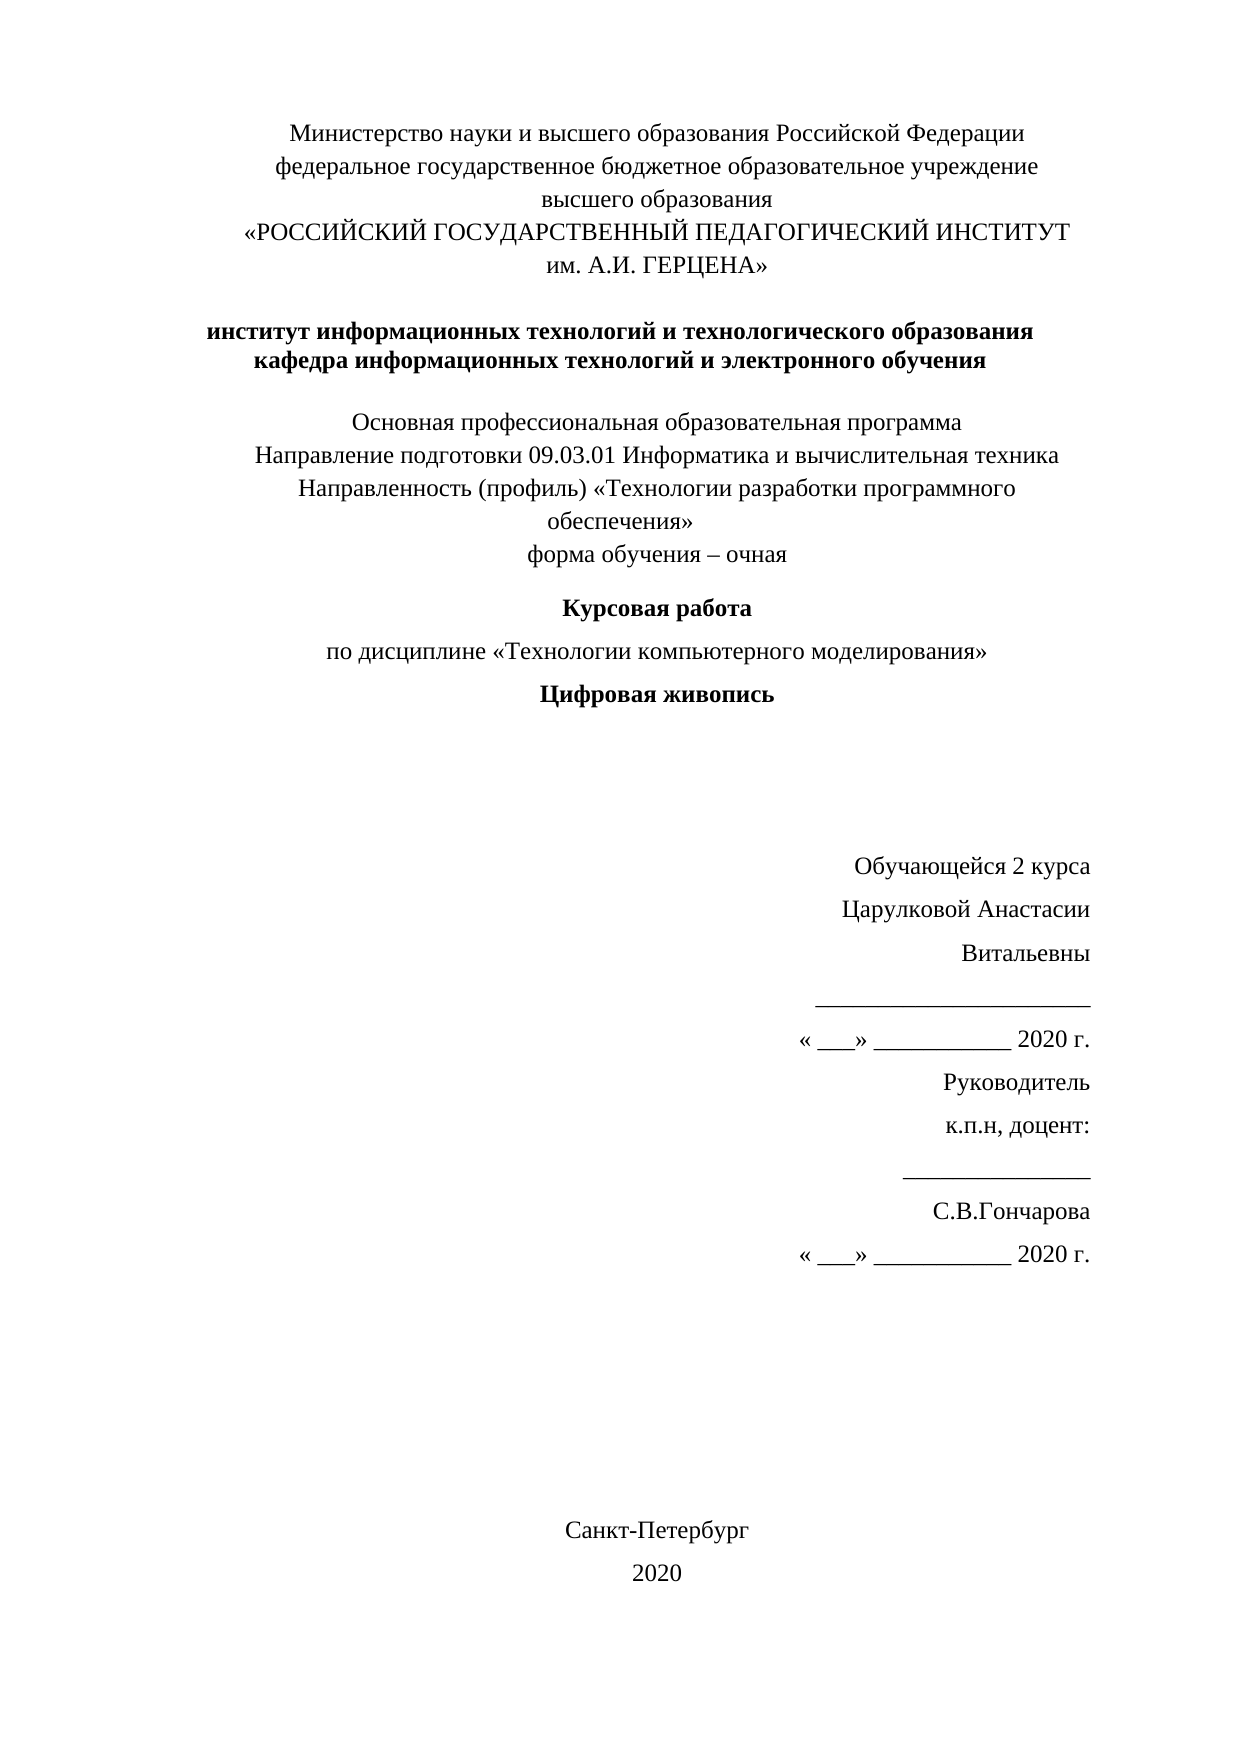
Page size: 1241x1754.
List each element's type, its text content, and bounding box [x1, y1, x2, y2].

text Руководитель [667, 1067, 1090, 1096]
text Курсовая работа [150, 593, 1090, 621]
text Основная профессиональная образовательная программа [150, 407, 1090, 435]
text институт информационных технологий и технологического образования [150, 316, 1090, 345]
text Царулковой Анастасии Витальевны [742, 894, 1090, 966]
text Санкт-Петербург [150, 1515, 1090, 1543]
text Направленность (профиль) «Технологии разработки программного обеспечения» [150, 473, 1090, 534]
text форма обучения – очная [150, 539, 1090, 567]
text «РОССИЙСКИЙ ГОСУДАРСТВЕННЫЙ ПЕДАГОГИЧЕСКИЙ ИНСТИТУТ [150, 217, 1090, 246]
text кафедра информационных технологий и электронного обучения [150, 345, 1090, 374]
text федеральное государственное бюджетное образовательное учреждение [150, 151, 1090, 180]
text Направление подготовки 09.03.01 Информатика и вычислительная техника [150, 440, 1090, 468]
text высшего образования [150, 184, 1090, 213]
text по дисциплине «Технологии компьютерного моделирования» [150, 636, 1090, 664]
text Обучающейся 2 курса [667, 851, 1090, 880]
text « ___» ___________ 2020 г. [667, 1024, 1090, 1053]
text « ___» ___________ 2020 г. [667, 1239, 1090, 1268]
text им. А.И. ГЕРЦЕНА» [150, 250, 1090, 279]
text ______________________ [667, 981, 1090, 1009]
text Министерство науки и высшего образования Российской Федерации [150, 118, 1090, 147]
text к.п.н, доцент: [667, 1110, 1090, 1139]
text Цифровая живопись [150, 679, 1090, 708]
text 2020 [150, 1558, 1090, 1587]
text _______________ С.В.Гончарова [667, 1153, 1090, 1225]
